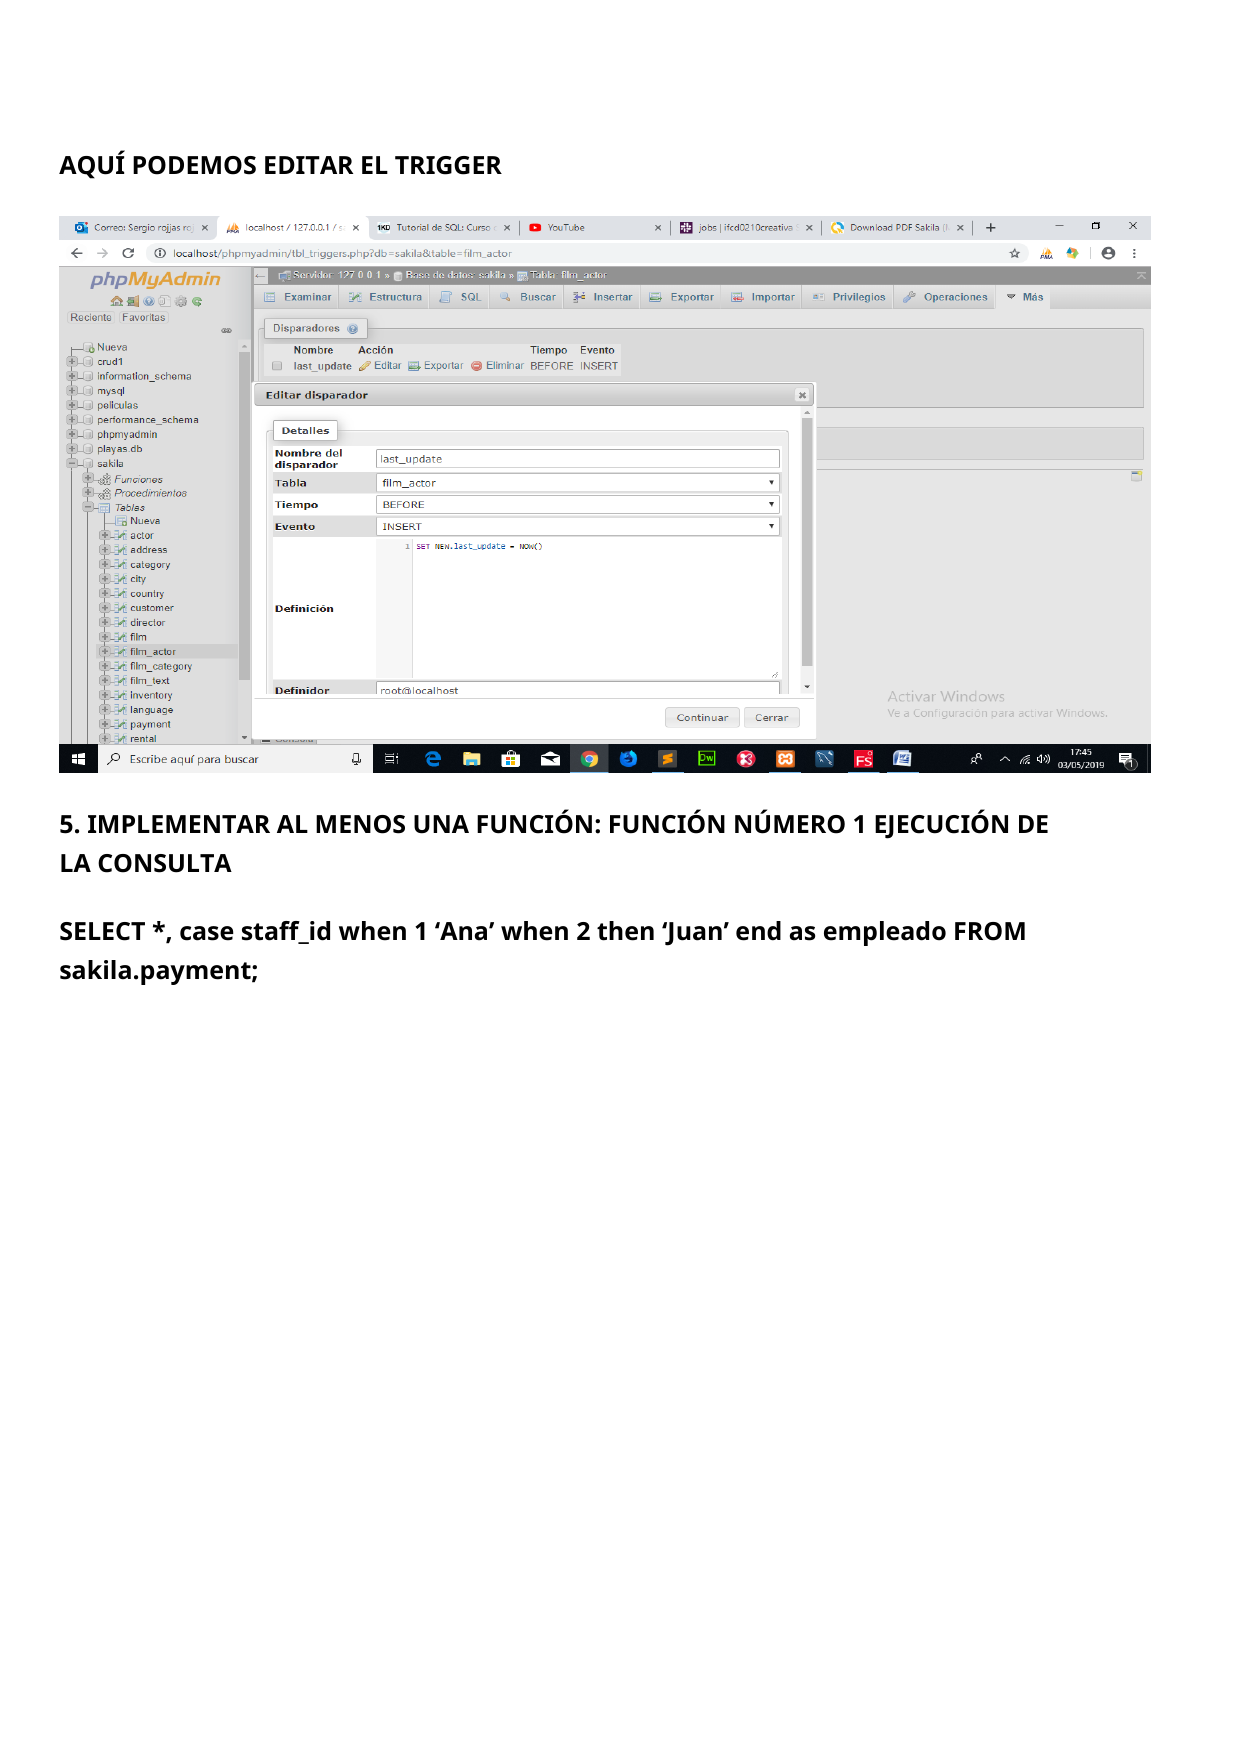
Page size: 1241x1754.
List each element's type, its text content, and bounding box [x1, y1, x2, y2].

text AQUÍ PODEMOS EDITAR EL TRIGGER [59, 148, 1063, 182]
text 5. IMPLEMENTAR AL MENOS UNA FUNCIÓN: FUNCIÓN NÚMERO 1 EJECUCIÓN DE LA CONSULTA [59, 806, 1063, 879]
picture [59, 216, 1151, 773]
text SELECT *, case staff_id when 1 ‘Ana’ when 2 then ‘Juan’ end as empleado FROM sakila.payment; [59, 914, 1063, 987]
